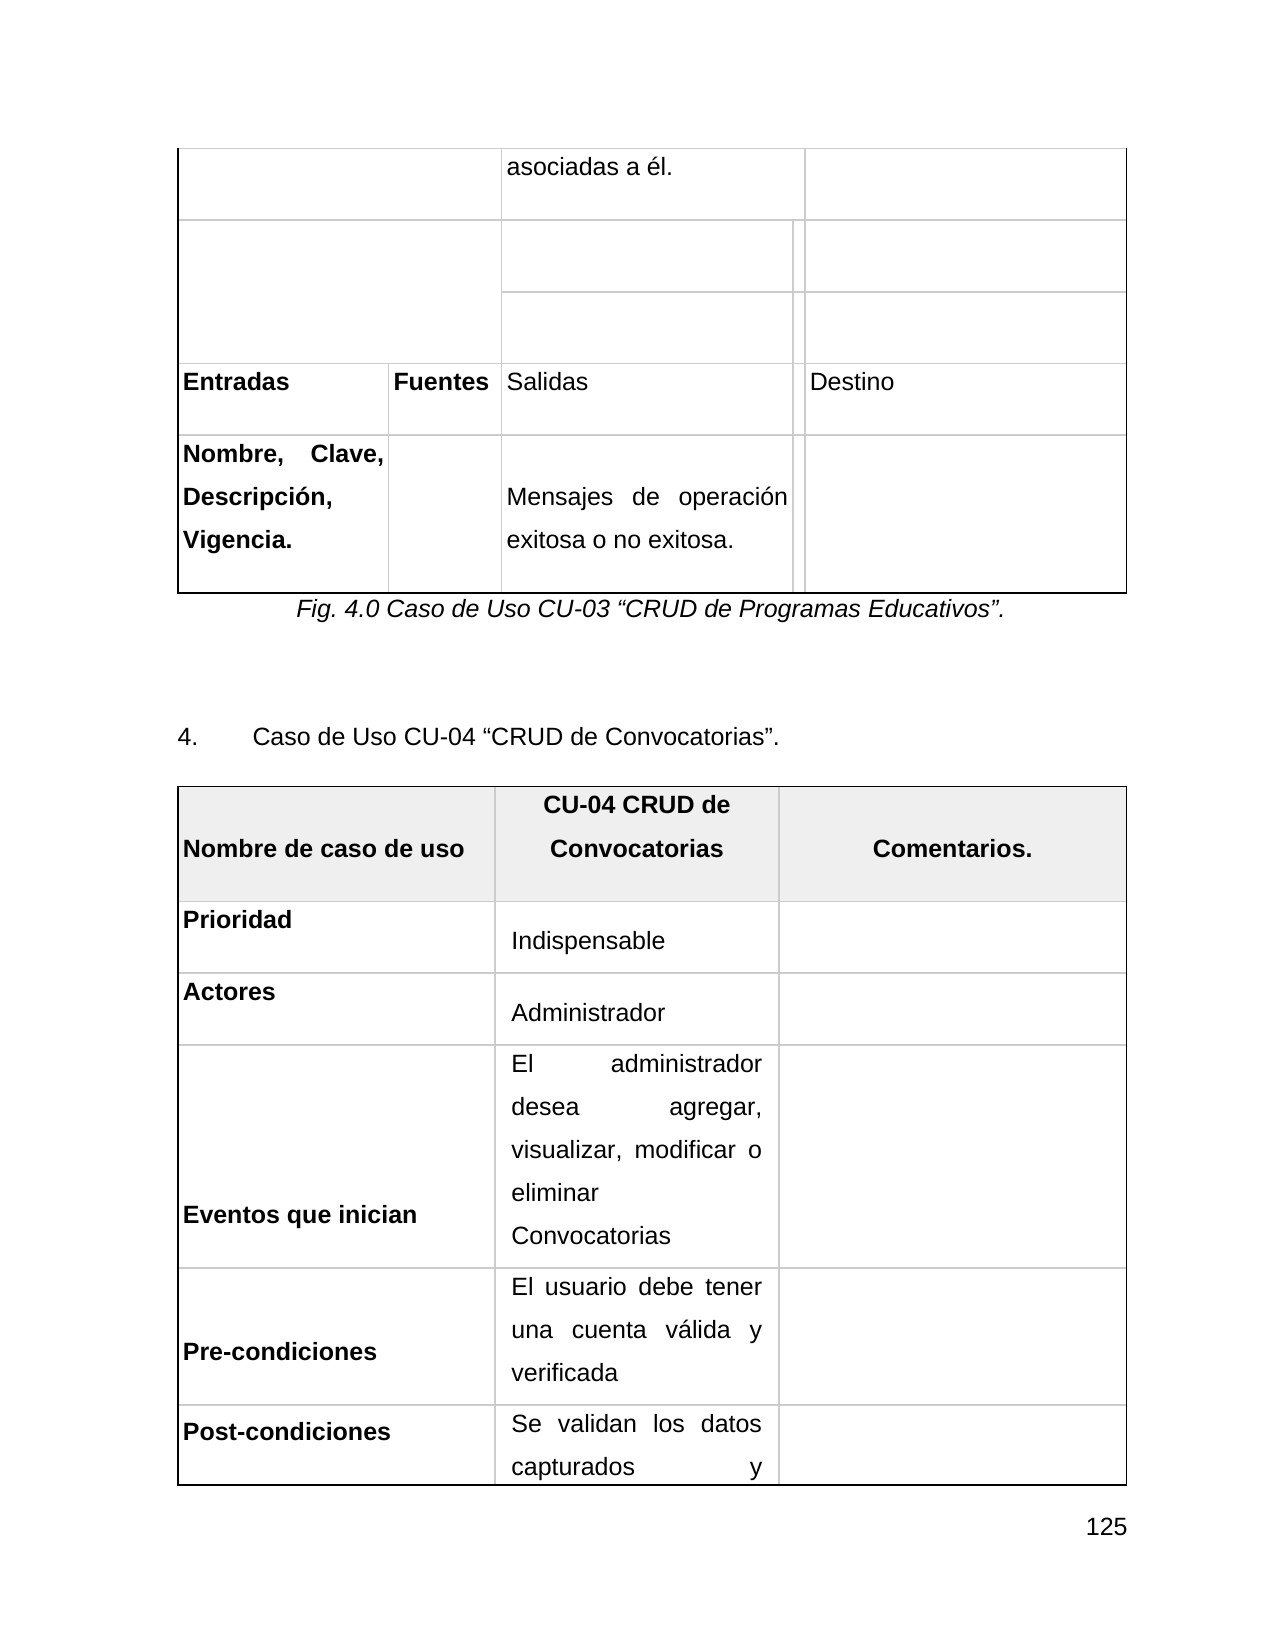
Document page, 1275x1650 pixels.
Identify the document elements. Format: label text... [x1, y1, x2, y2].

table_cell Salidas [502, 364, 792, 434]
table_cell Pre-condiciones [179, 1269, 494, 1404]
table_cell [806, 149, 1126, 219]
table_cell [179, 149, 501, 219]
table_cell Mensajes de operación exitosa o no exitosa. [502, 436, 792, 592]
table_cell [502, 293, 792, 363]
table_cell [780, 902, 1126, 972]
table_cell [794, 293, 804, 363]
list Caso de Uso CU-04 “CRUD de Convocatorias”. [177, 722, 1127, 751]
table_cell Fuentes [389, 364, 501, 434]
table_cell Entradas [179, 364, 388, 434]
table_cell [780, 1046, 1126, 1267]
table_cell [502, 221, 792, 291]
table_cell [806, 436, 1126, 592]
table_cell [780, 1406, 1126, 1484]
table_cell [502, 149, 804, 219]
table_cell [780, 1269, 1126, 1404]
table_cell Prioridad [179, 902, 494, 972]
table_header Comentarios. [780, 787, 1126, 901]
table_header Nombre de caso de uso [179, 787, 494, 901]
table_cell [794, 436, 804, 592]
table_cell Indispensable [496, 902, 778, 972]
table_header CU-04 CRUD de Convocatorias [496, 787, 778, 901]
table_cell Destino [806, 364, 1126, 434]
table_cell [179, 221, 501, 363]
table_cell [806, 293, 1126, 363]
table_cell [389, 436, 501, 592]
table_cell Eventos que inician [179, 1046, 494, 1267]
table_cell [794, 364, 804, 434]
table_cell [496, 1406, 778, 1484]
table_cell Actores [179, 974, 494, 1044]
table_cell [794, 221, 804, 291]
table_cell El administrador desea agregar, visualizar, modificar o eliminar Convocatorias [496, 1046, 778, 1267]
table_cell Administrador [496, 974, 778, 1044]
table_cell [780, 974, 1126, 1044]
text Fig. 4.0 Caso de Uso CU-03 “CRUD de Programas Educativos”. [177, 594, 1127, 623]
table_cell Post-condiciones [179, 1406, 494, 1484]
table_cell El usuario debe tener una cuenta válida y verificada [496, 1269, 778, 1404]
table_cell [806, 221, 1126, 291]
table_cell Nombre, Clave, Descripción, Vigencia. [179, 436, 388, 592]
